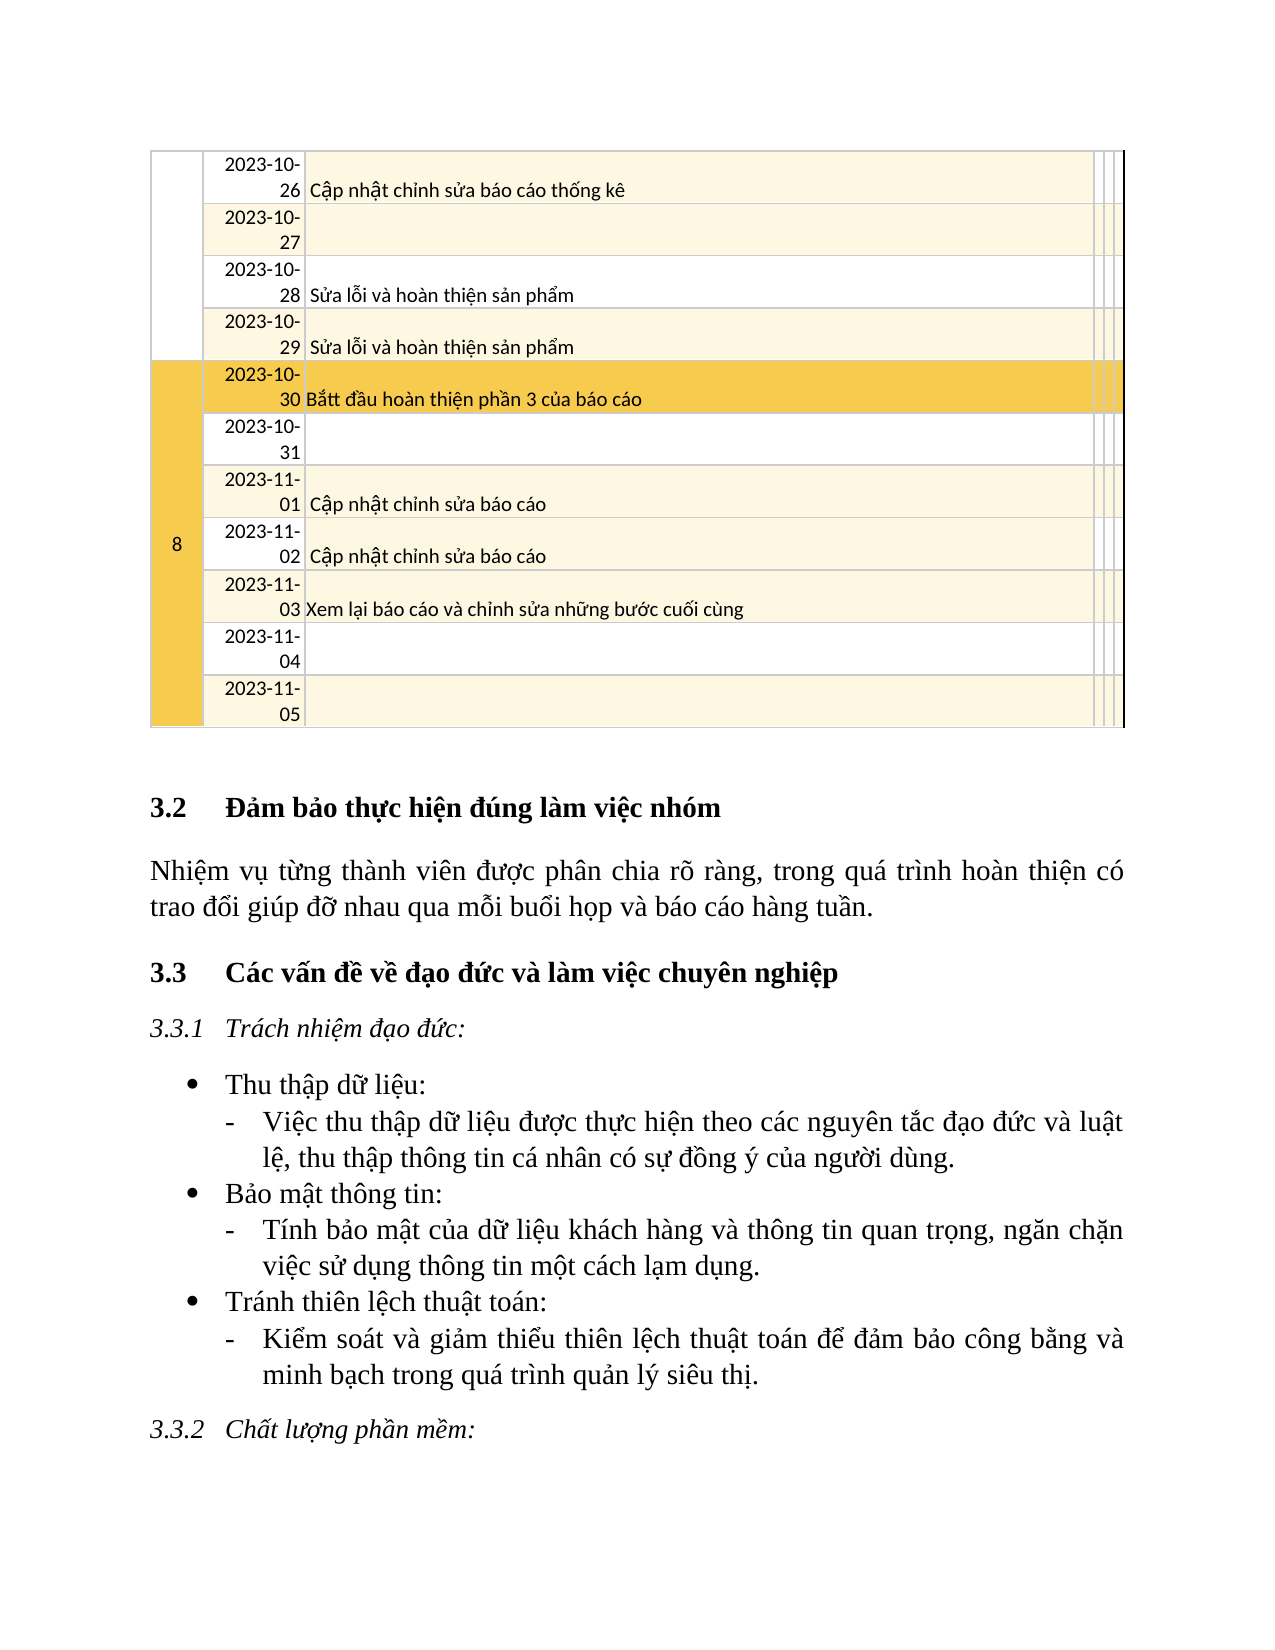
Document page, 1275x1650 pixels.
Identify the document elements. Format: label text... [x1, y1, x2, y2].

table_cell [1095, 309, 1103, 359]
table_cell [1115, 152, 1123, 202]
list Thu thập dữ liệu: [187, 1067, 1125, 1101]
table_cell Bắtt đầu hoàn thiện phần 3 của báo cáo [306, 361, 1093, 412]
table_cell [1095, 571, 1103, 622]
table_cell 2023-11-05 [204, 676, 304, 726]
table_cell [1105, 309, 1113, 359]
table_cell [1115, 309, 1123, 359]
subtitle Chất lượng phần mềm: [150, 1418, 1125, 1443]
table_cell 2023-11-01 [204, 466, 304, 517]
text Nhiệm vụ từng thành viên được phân chia rõ ràng, trong quá trình hoàn thiện có trao đổi giúp đỡ nhau qua mỗi buổi họp và báo cáo hàng tuần. [150, 853, 1125, 923]
table_cell [306, 676, 1093, 726]
table_cell 2023-10-27 [204, 204, 304, 255]
table_cell [1115, 414, 1123, 464]
table_cell 2023-10-31 [204, 414, 304, 464]
table_cell [1115, 518, 1123, 569]
table_cell Xem lại báo cáo và chỉnh sửa những bước cuối cùng [306, 571, 1093, 622]
table_cell 2023-11-02 [204, 518, 304, 569]
table_cell Sửa lỗi và hoàn thiện sản phẩm [306, 309, 1093, 359]
table_cell 2023-10-30 [204, 361, 304, 412]
table_cell [1105, 518, 1113, 569]
table_cell [1115, 361, 1123, 412]
table_cell [1115, 623, 1123, 674]
table_cell [1105, 204, 1113, 255]
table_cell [306, 152, 1093, 202]
table_cell Cập nhật chỉnh sửa báo cáo [306, 518, 1093, 569]
table_cell [1105, 623, 1113, 674]
table_cell Cập nhật chỉnh sửa báo cáo [306, 466, 1093, 517]
table_cell [1095, 204, 1103, 255]
subtitle Trách nhiệm đạo đức: [150, 1017, 1125, 1042]
list Tính bảo mật của dữ liệu khách hàng và thông tin quan trọng, ngăn chặn việc sử dụng thông tin một cách lạm dụng. [225, 1212, 1125, 1282]
table_cell [1095, 256, 1103, 307]
subtitle Đảm bảo thực hiện đúng làm việc nhóm [150, 791, 1125, 824]
table_cell [1115, 571, 1123, 622]
table_cell [1115, 256, 1123, 307]
table_cell [1115, 204, 1123, 255]
table_cell 2023-11-04 [204, 623, 304, 674]
table_cell [1105, 152, 1113, 202]
table_cell [1115, 466, 1123, 517]
table_cell 2023-10-29 [204, 309, 304, 359]
table_cell [1115, 676, 1123, 726]
table_cell [306, 204, 1093, 255]
table_cell [306, 414, 1093, 464]
table_cell [1095, 414, 1103, 464]
table_cell [1095, 466, 1103, 517]
list Tránh thiên lệch thuật toán: [187, 1284, 1125, 1318]
table_cell 2023-10-28 [204, 256, 304, 307]
table_cell [1095, 361, 1103, 412]
table_cell 8 [152, 361, 202, 726]
table_cell [1095, 518, 1103, 569]
list Bảo mật thông tin: [187, 1176, 1125, 1210]
table_cell [306, 623, 1093, 674]
table_cell 2023-11-03 [204, 571, 304, 622]
table_cell [1105, 466, 1113, 517]
table_cell [1095, 623, 1103, 674]
table_cell Sửa lỗi và hoàn thiện sản phẩm [306, 256, 1093, 307]
table_cell 2023-10-26 [204, 152, 304, 202]
list Kiểm soát và giảm thiểu thiên lệch thuật toán để đảm bảo công bằng và minh bạch trong quá trình quản lý siêu thị. [225, 1321, 1125, 1391]
table_cell [1105, 571, 1113, 622]
subtitle Các vấn đề về đạo đức và làm việc chuyên nghiệp [150, 955, 1125, 988]
table_cell [1095, 676, 1103, 726]
table_cell [1105, 676, 1113, 726]
list Việc thu thập dữ liệu được thực hiện theo các nguyên tắc đạo đức và luật lệ, thu thập thông tin cá nhân có sự đồng ý của người dùng. [225, 1104, 1125, 1173]
table_cell [1105, 256, 1113, 307]
table_cell [1095, 152, 1103, 202]
table_cell [1105, 361, 1113, 412]
table_cell [1105, 414, 1113, 464]
